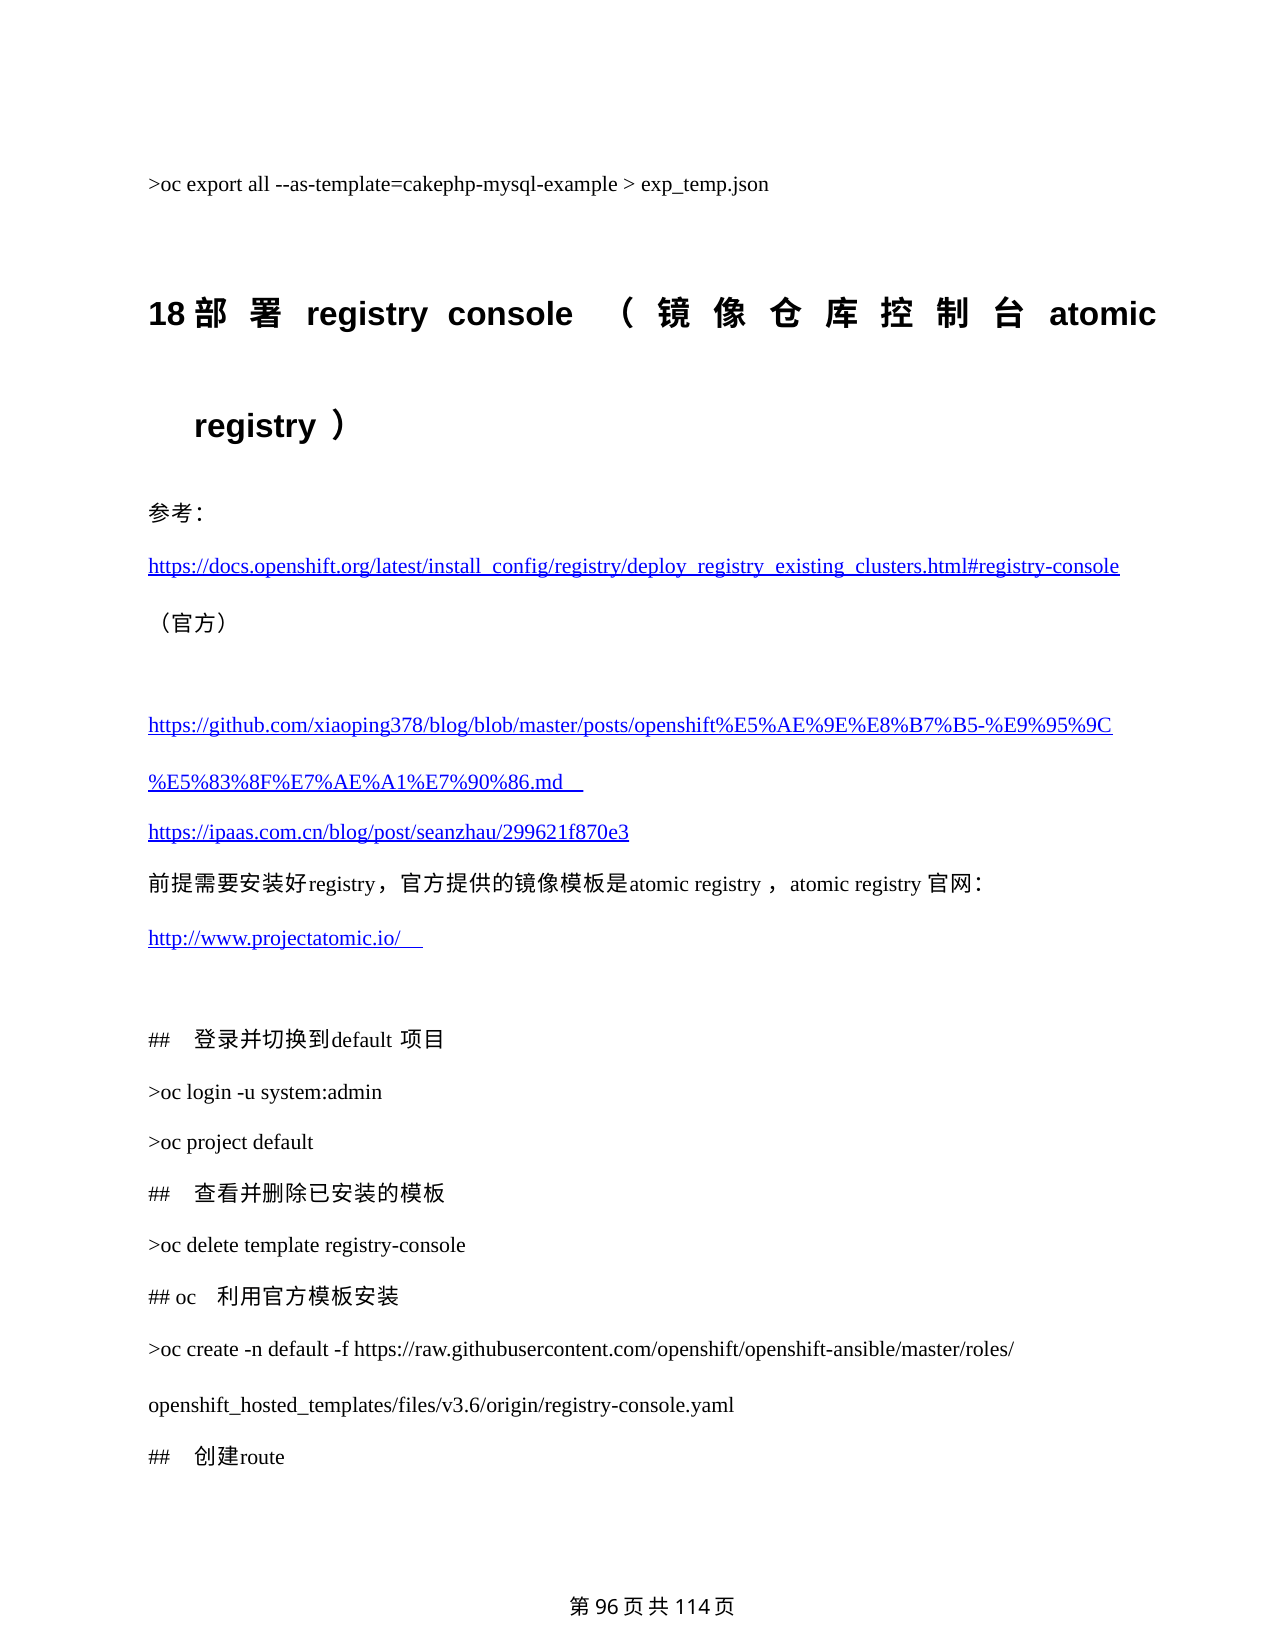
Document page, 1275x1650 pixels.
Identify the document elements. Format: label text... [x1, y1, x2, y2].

text 前提需要安装好registry，官方提供的镜像模板是atomic registry，atomic registry官网：http://www.projectatomic.io/ [148, 863, 1156, 956]
text ## 创建route [148, 1436, 1156, 1473]
text ## 查看并删除已安装的模板 [148, 1173, 1156, 1210]
text https://docs.openshift.org/latest/install_config/registry/deploy_registry_existing_clusters.html#registry-console （官方） [148, 547, 1156, 640]
text https://github.com/xiaoping378/blog/blob/master/posts/openshift%E5%AE%9E%E8%B7%B5-%E9%95%9C%E5%83%8F%E7%AE%A1%E7%90%86.md [148, 706, 1156, 800]
text https://ipaas.com.cn/blog/post/seanzhau/299621f870e3 [148, 813, 1156, 850]
text >oc export all --as-template=cakephp-mysql-example > exp_temp.json [148, 165, 1156, 202]
text >oc create -n default -f https://raw.githubusercontent.com/openshift/openshift-ansible/master/roles/openshift_hosted_templates/files/v3.6/origin/registry-console.yaml [148, 1329, 1156, 1423]
text 参考： [148, 493, 1156, 531]
text ## oc利用官方模板安装 [148, 1276, 1156, 1314]
subtitle 部署registry console（镜像仓库控制台atomic registry） [148, 273, 1156, 461]
text ## 登录并切换到default项目 [148, 1019, 1156, 1057]
text >oc login -u system:admin [148, 1072, 1156, 1110]
text >oc delete template registry-console [148, 1226, 1156, 1263]
text >oc project default [148, 1123, 1156, 1160]
